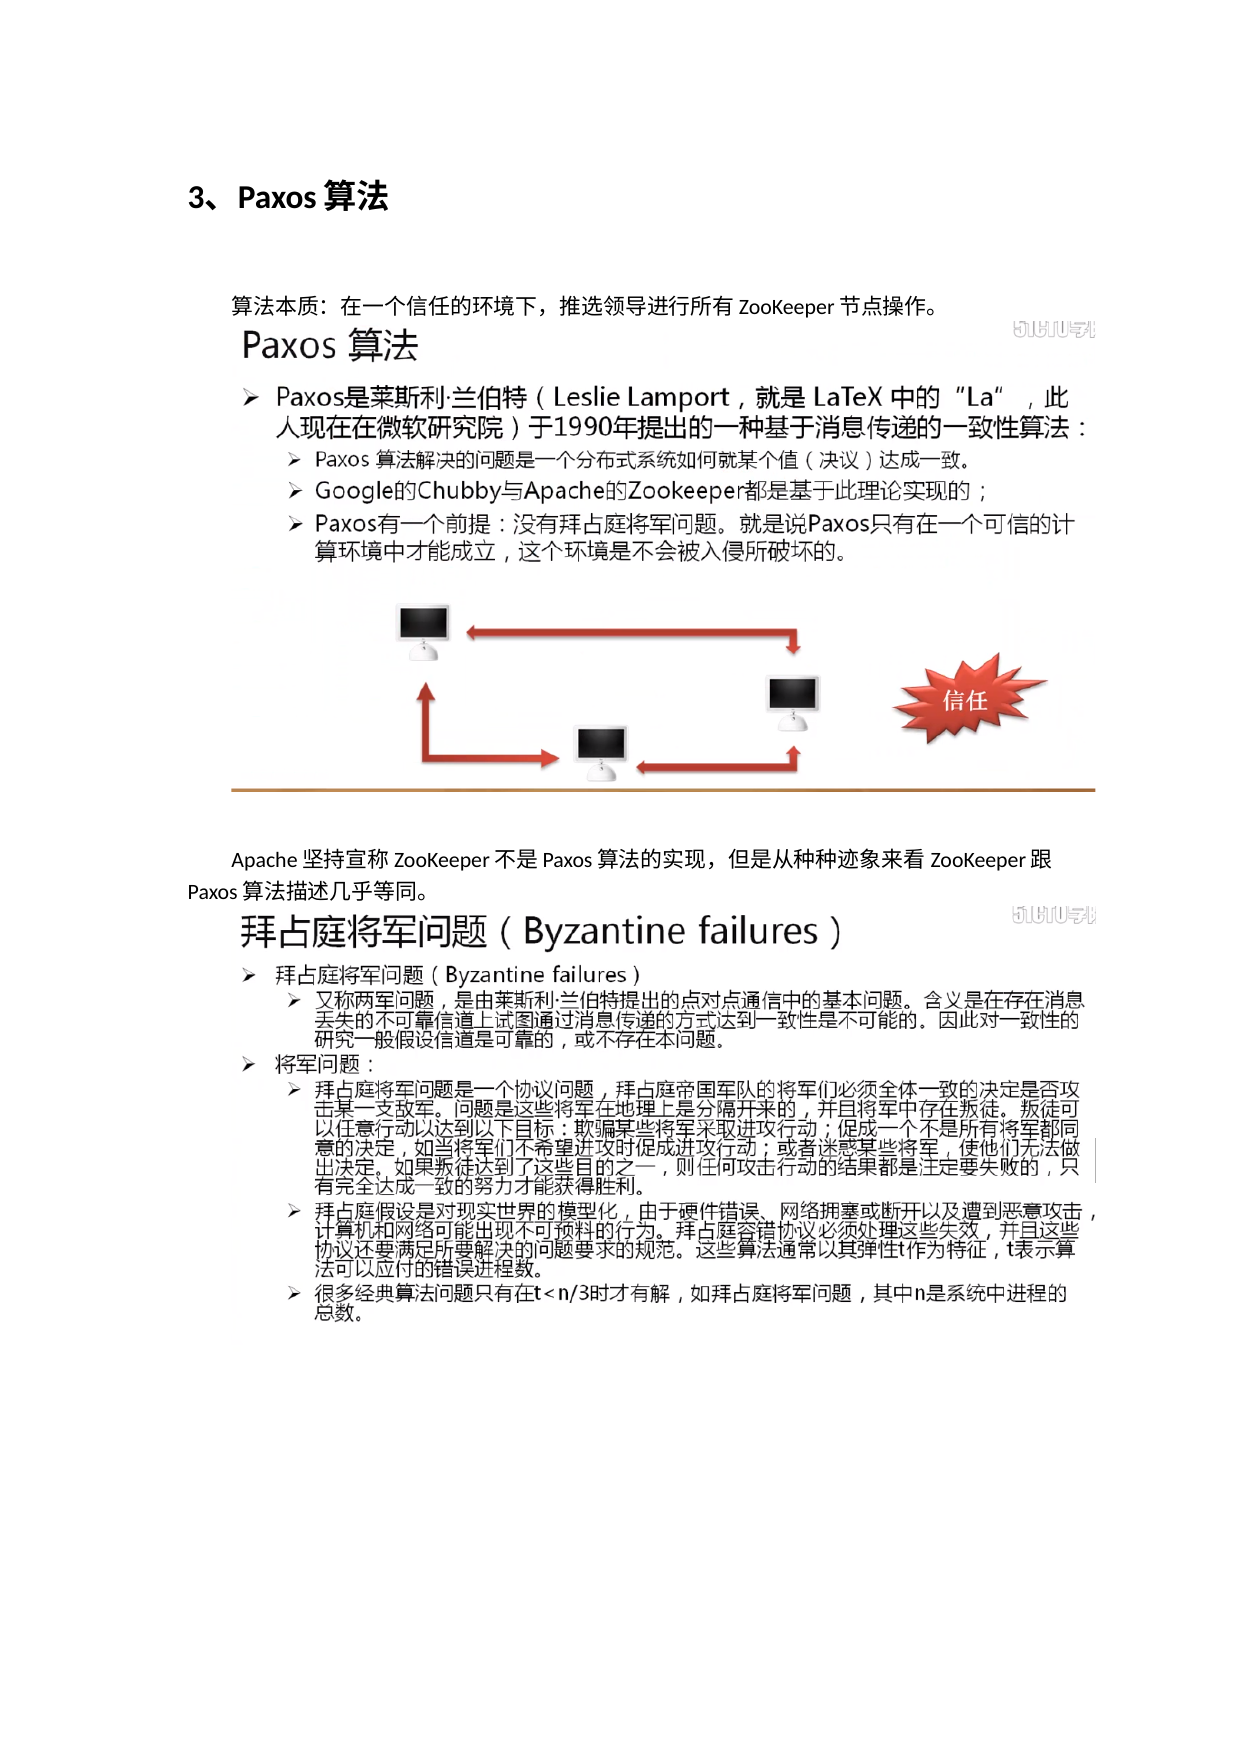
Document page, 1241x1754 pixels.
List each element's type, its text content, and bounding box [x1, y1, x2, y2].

text Apache坚持宣称ZooKeeper不是Paxos算法的实现，但是从种种迹象来看ZooKeeper跟Paxos算法描述几乎等同。 [187, 841, 1053, 906]
picture [231, 321, 1096, 792]
picture [231, 906, 1096, 1352]
text 算法本质：在一个信任的环境下，推选领导进行所有ZooKeeper节点操作。 [187, 289, 1053, 321]
subtitle Paxos算法 [187, 162, 1053, 227]
